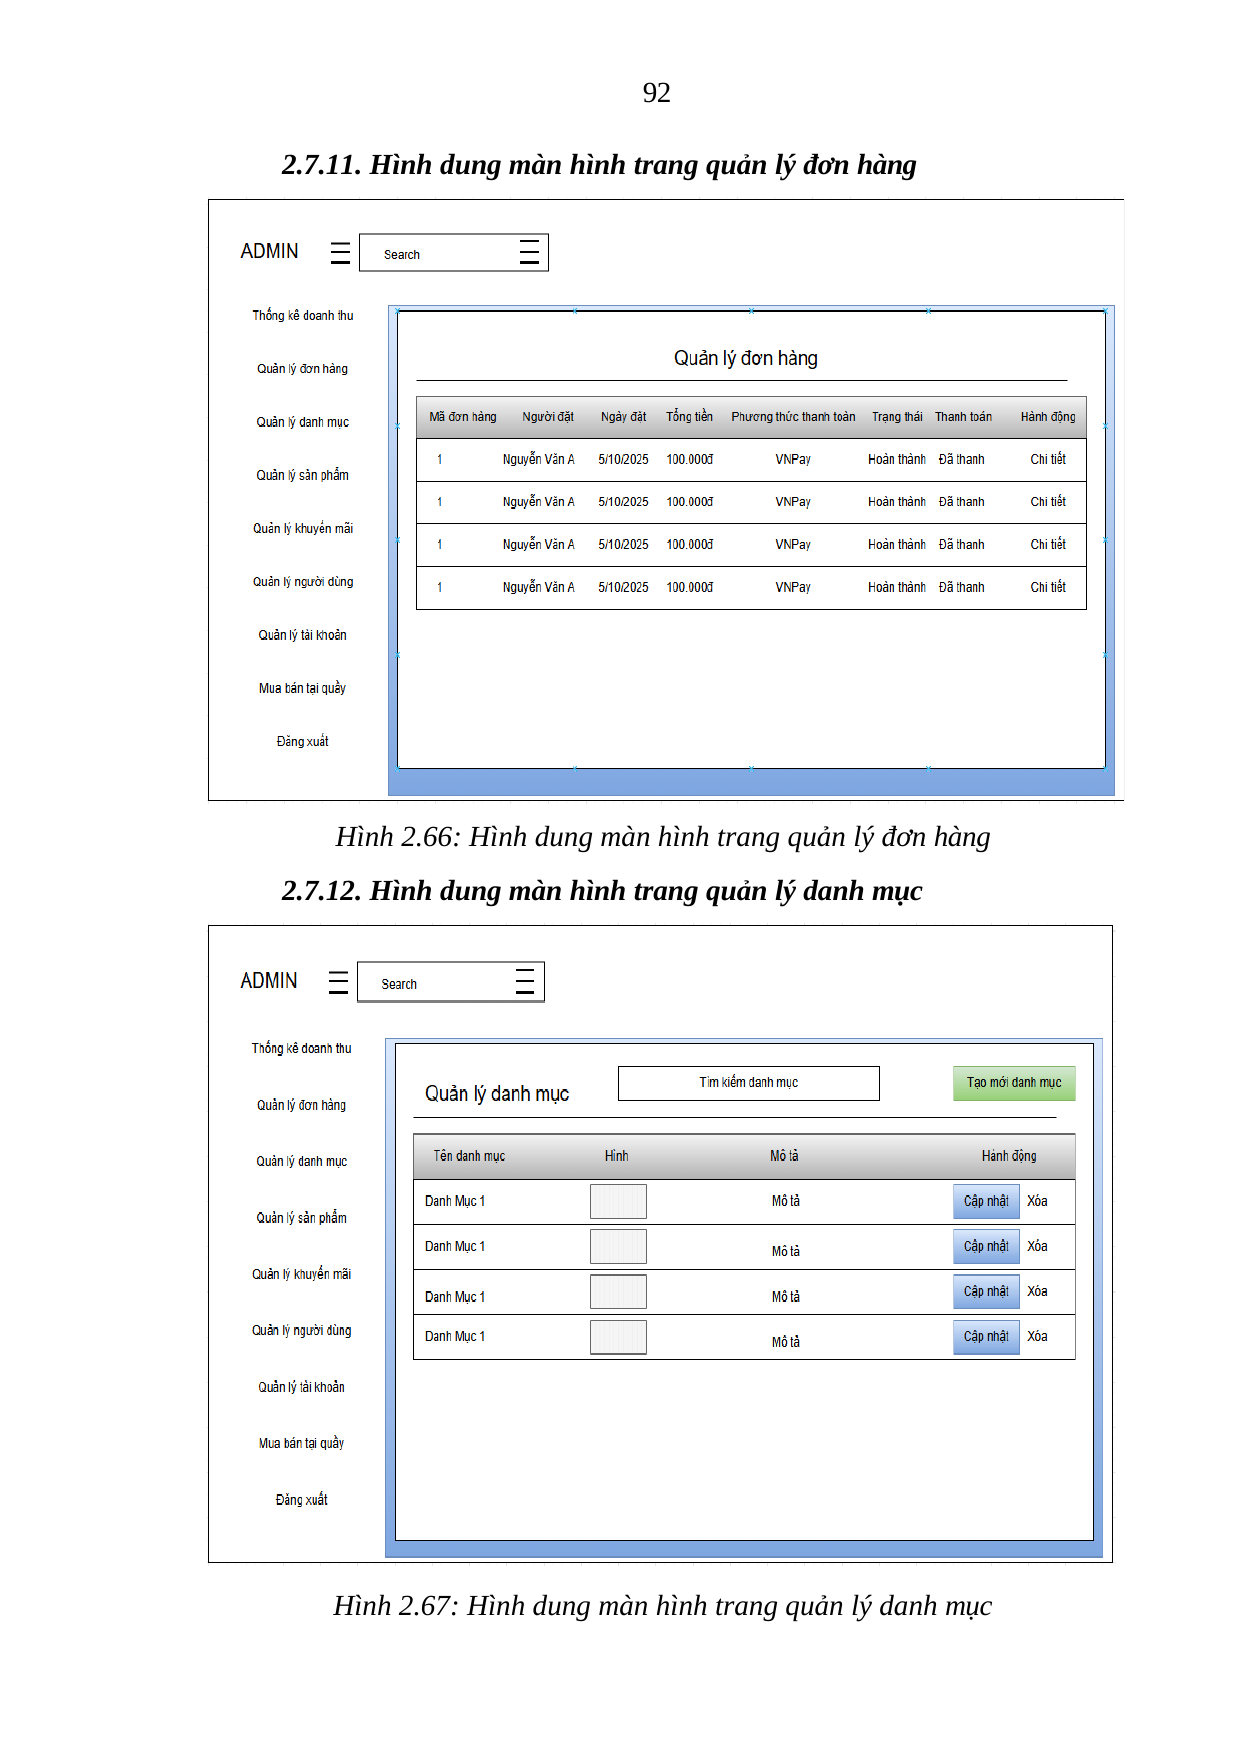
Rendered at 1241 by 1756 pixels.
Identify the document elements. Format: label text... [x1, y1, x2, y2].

text Hình 2.67: Hình dung màn hình trang quản lý danh mục [231, 1566, 1098, 1622]
subtitle Hình dung màn hình trang quản lý danh mục [282, 873, 1137, 907]
subtitle Hình dung màn hình trang quản lý đơn hàng [282, 147, 1137, 181]
picture [206, 197, 1125, 804]
text Hình 2.66: Hình dung màn hình trang quản lý đơn hàng [231, 804, 1098, 853]
picture [206, 923, 1116, 1566]
